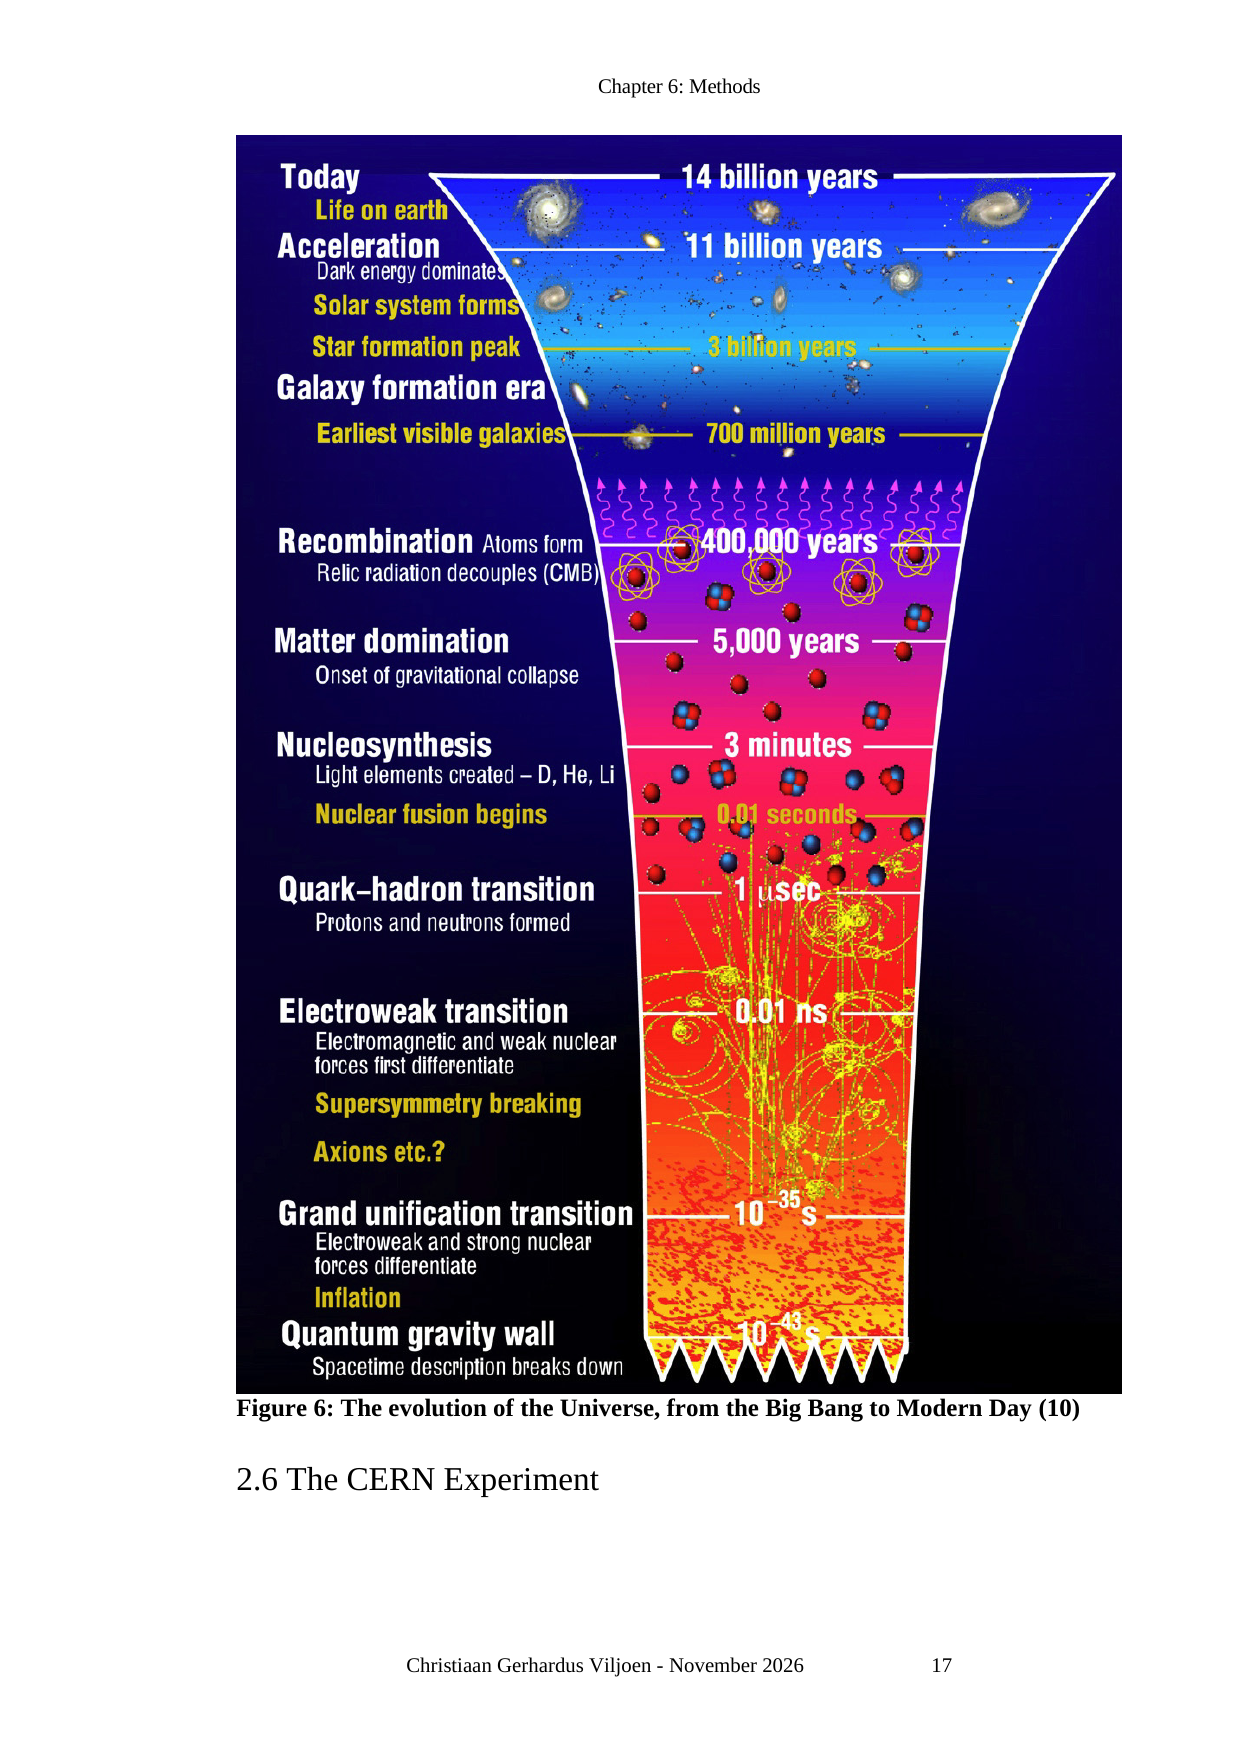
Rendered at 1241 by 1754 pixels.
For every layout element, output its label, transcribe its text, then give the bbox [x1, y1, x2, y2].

picture [236, 135, 1122, 1394]
text Figure 6: The evolution of the Universe, from the Big Bang to Modern Day [236, 1394, 1122, 1422]
subtitle The CERN Experiment [236, 1459, 1122, 1498]
